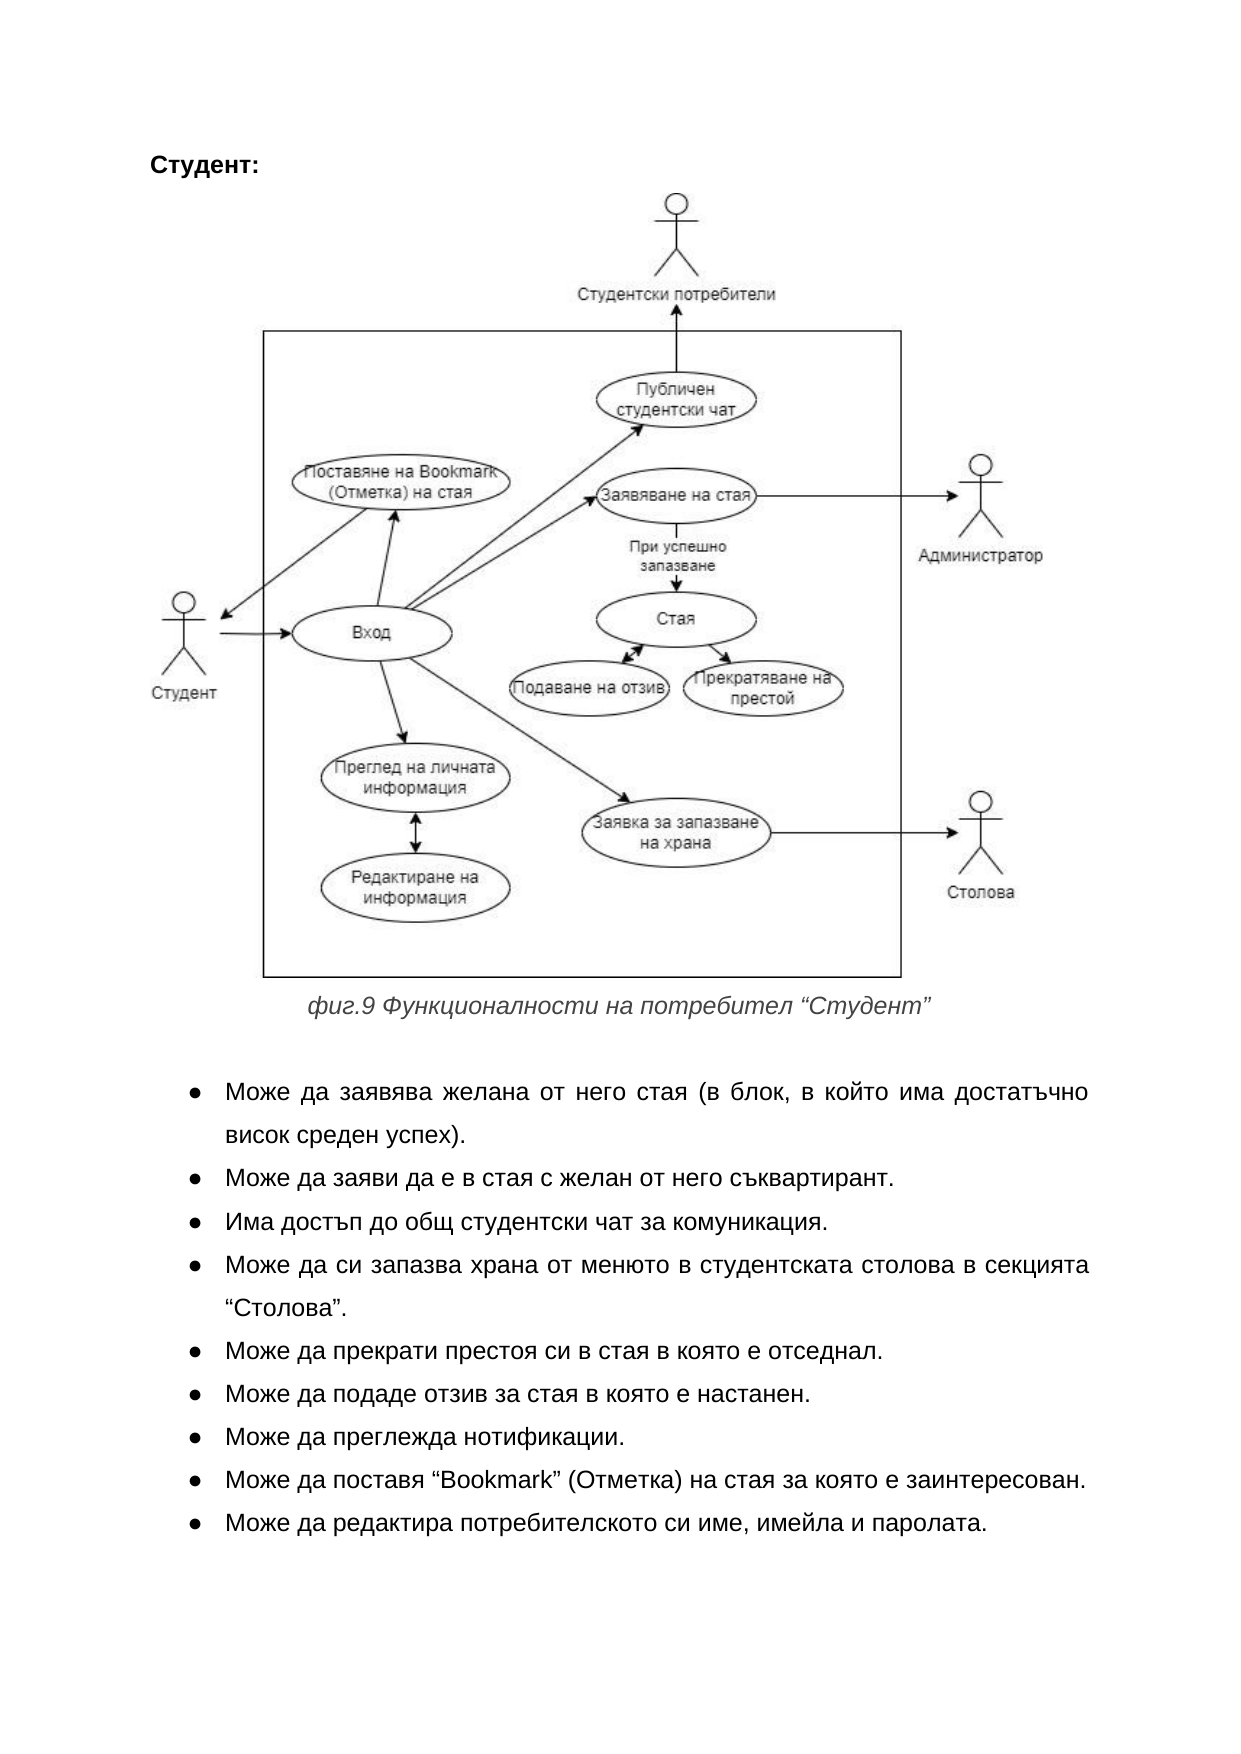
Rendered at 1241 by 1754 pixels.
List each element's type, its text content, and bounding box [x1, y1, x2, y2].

list Има достъп до общ студентски чат за комуникация. [187, 1207, 1090, 1235]
picture [150, 193, 1043, 978]
list Може да преглежда нотификации. [187, 1422, 1090, 1451]
list Може да подаде отзив за стая в която е настанен. [187, 1379, 1090, 1408]
list Може да прекрати престоя си в стая в която е отседнал. [187, 1336, 1090, 1365]
text Студент: [150, 150, 1090, 179]
list Може да поставя “Bookmark” (Отметка) на стая за която е заинтересован. [187, 1465, 1090, 1494]
list Може да си запазва храна от менюто в студентската столова в секцията “Столова”. [187, 1250, 1090, 1322]
list Може да редактира потребителското си име, имейла и паролата. [187, 1508, 1090, 1537]
text фиг.9 Функционалности на потребител “Студент” [150, 991, 1090, 1020]
list Може да заявява желана от него стая (в блок, в който има достатъчно висок среден успех). [187, 1077, 1090, 1149]
list Може да заяви да е в стая с желан от него съквартирант. [187, 1163, 1090, 1192]
